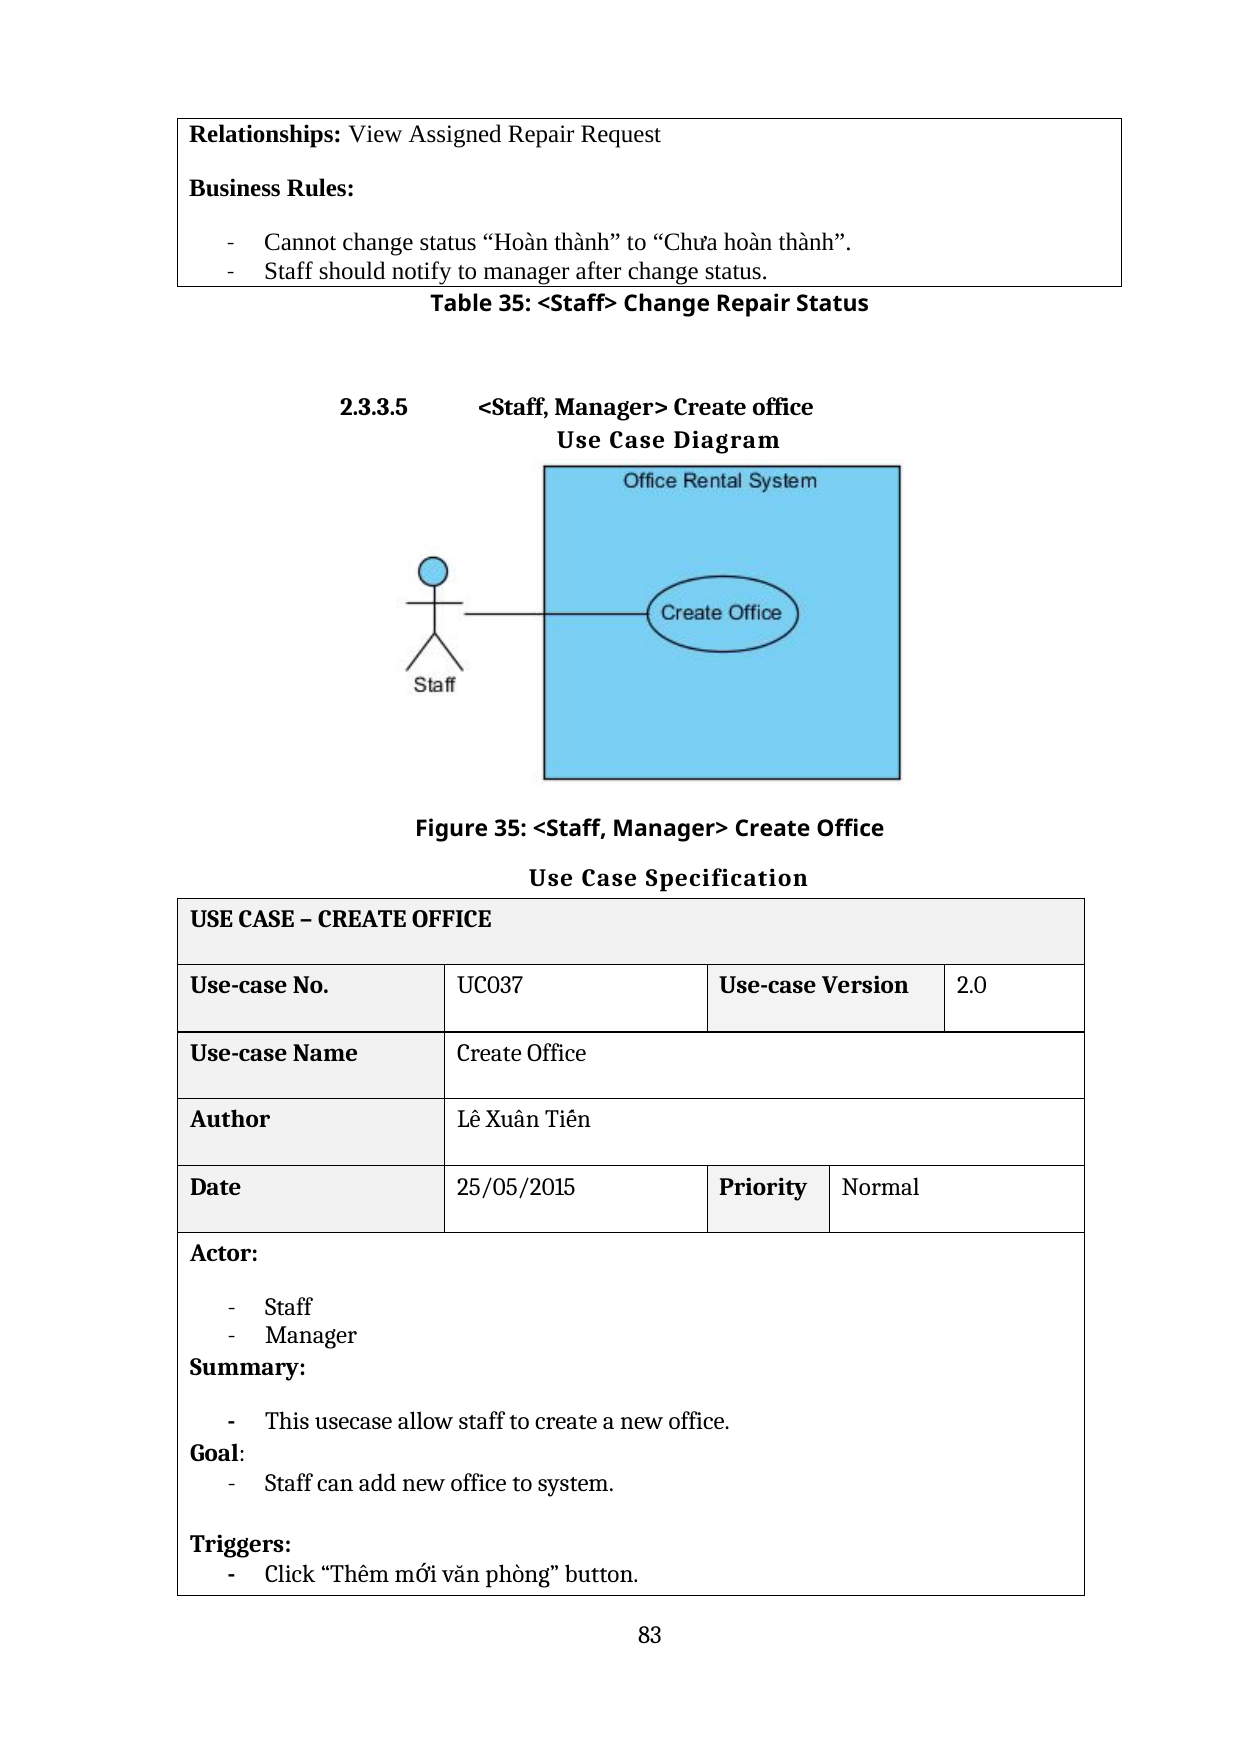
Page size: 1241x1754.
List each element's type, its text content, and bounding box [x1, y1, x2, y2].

table_cell Priority [708, 1166, 829, 1232]
subtitle <Staff, Manager> Create office [340, 393, 1122, 422]
table_cell Use-case Version [708, 965, 944, 1031]
subtitle Use Case Diagram [215, 426, 1122, 455]
table_cell Author [178, 1099, 444, 1165]
table_cell Lê Xuân Tiến [445, 1099, 1084, 1165]
table_cell Use-case Name [178, 1033, 444, 1098]
table_cell 2.0 [945, 965, 1084, 1031]
table_header USE CASE – CREATE OFFICE [178, 899, 1084, 964]
table_cell 25/05/2015 [445, 1166, 707, 1232]
table_cell UC037 [445, 965, 707, 1031]
table_cell Use-case No. [178, 965, 444, 1031]
subtitle Use Case Specification [215, 864, 1122, 893]
picture [395, 459, 904, 788]
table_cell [178, 119, 1121, 286]
table_cell Date [178, 1166, 444, 1232]
table_cell Create Office [445, 1033, 1084, 1098]
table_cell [178, 1233, 1084, 1595]
table_cell Normal [830, 1166, 1084, 1232]
